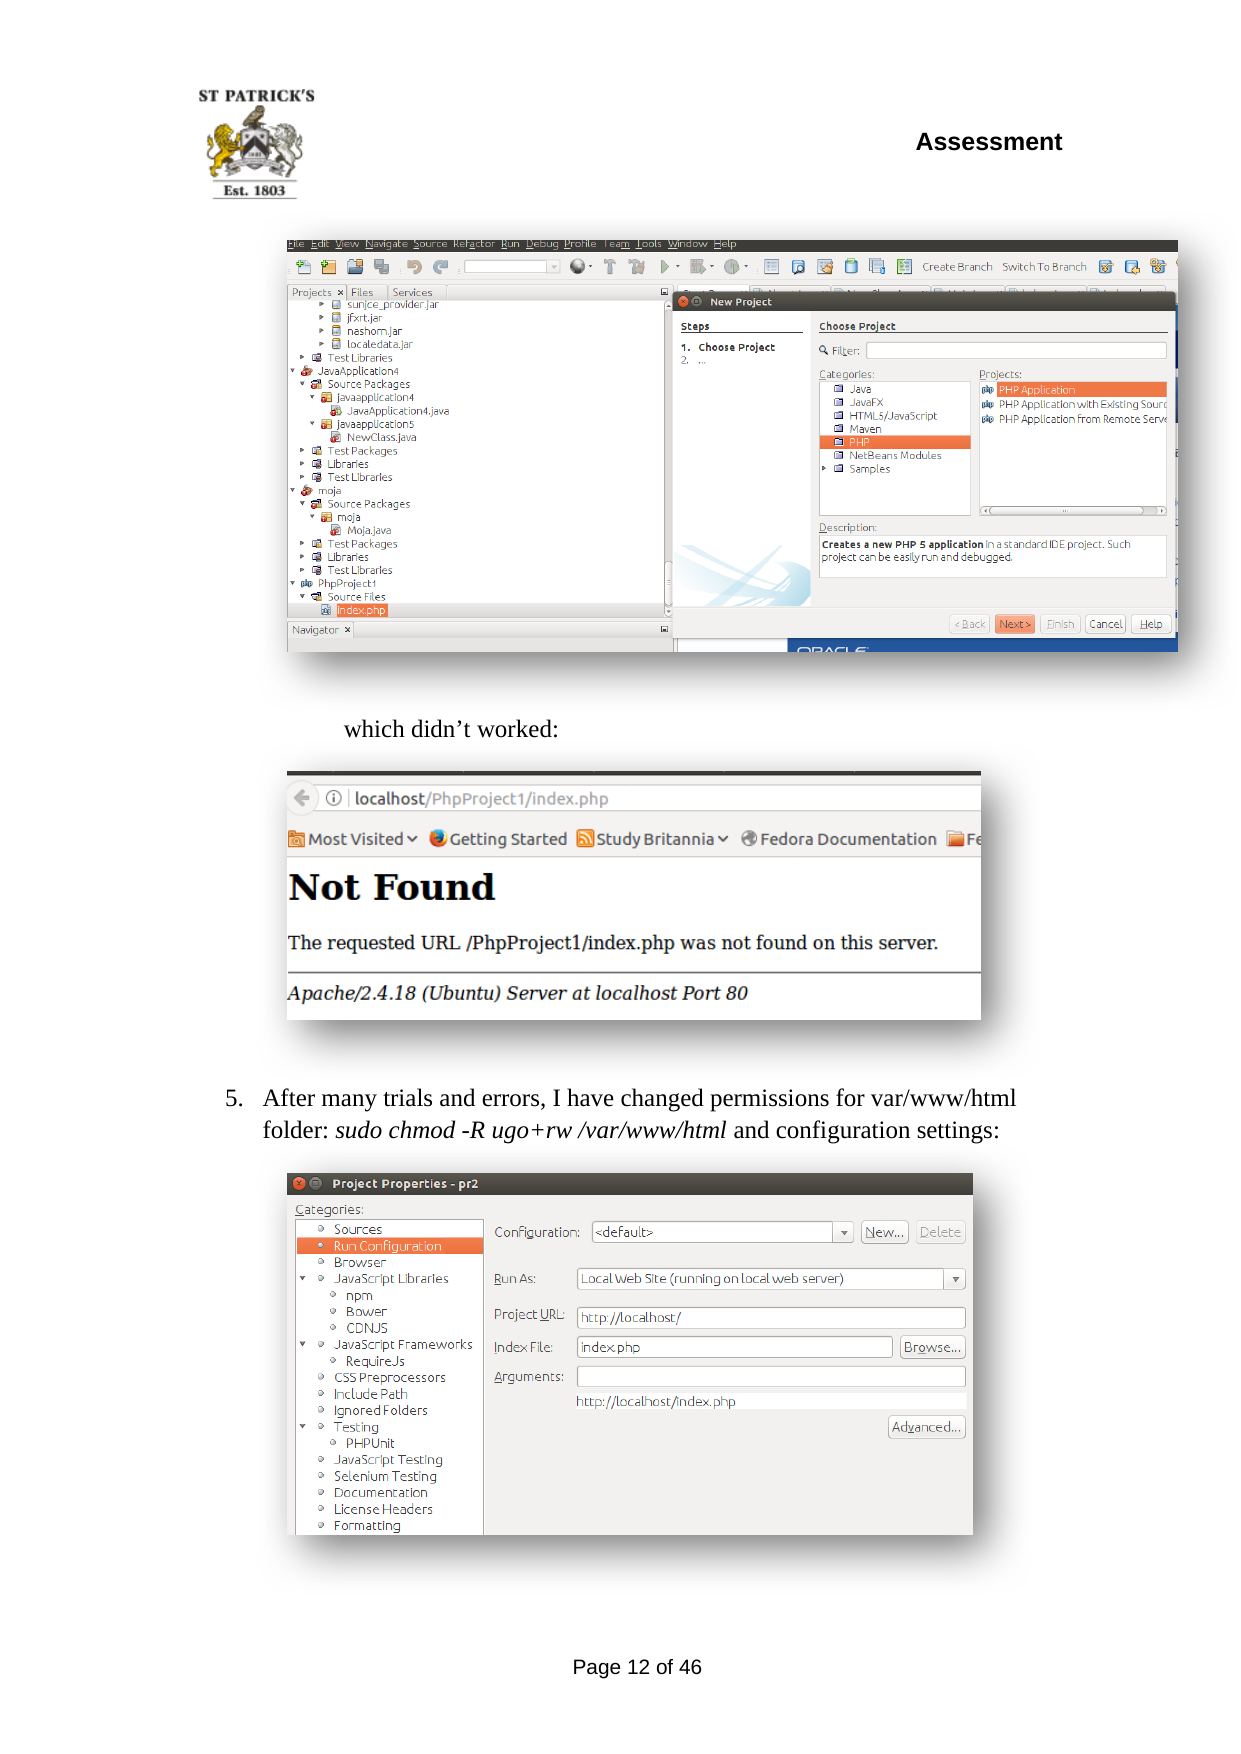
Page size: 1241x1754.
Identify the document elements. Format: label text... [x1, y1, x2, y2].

picture [287, 240, 1178, 652]
picture [287, 771, 981, 1020]
picture [187, 75, 331, 216]
picture [287, 1173, 973, 1535]
